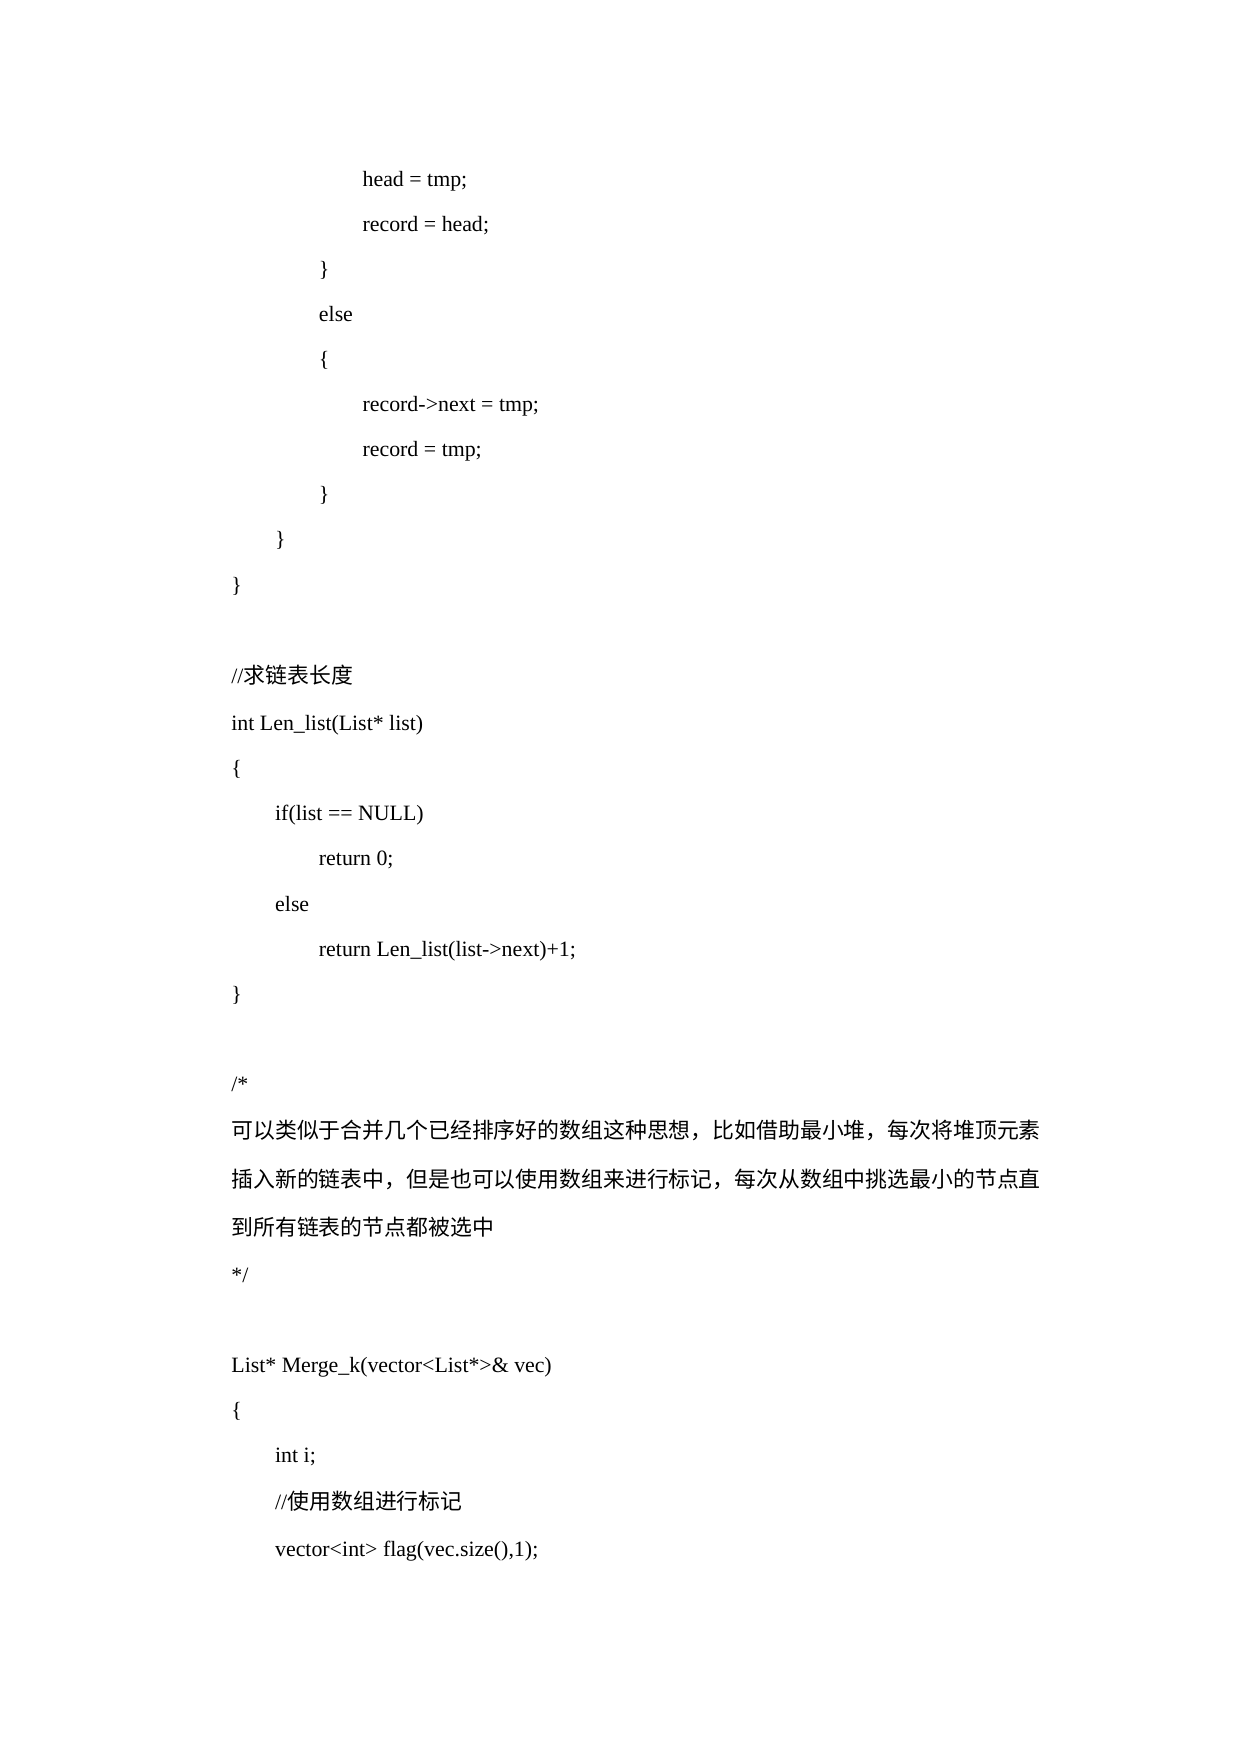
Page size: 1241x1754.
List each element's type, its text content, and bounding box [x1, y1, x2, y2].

text else [231, 297, 1053, 330]
text vector<int> flag(vec.size(),1); [231, 1532, 1053, 1564]
text //使用数组进行标记 [231, 1484, 1053, 1516]
text */ [231, 1258, 1053, 1291]
text { [231, 752, 1053, 784]
text record = tmp; [231, 433, 1053, 465]
text int Len_list(List* list) [231, 706, 1053, 739]
text 可以类似于合并几个已经排序好的数组这种思想，比如借助最小堆，每次将堆顶元素插入新的链表中，但是也可以使用数组来进行标记，每次从数组中挑选最小的节点直到所有链表的节点都被选中 [231, 1112, 1053, 1242]
text } [231, 977, 1053, 1009]
text return Len_list(list->next)+1; [231, 932, 1053, 964]
text record = head; [231, 207, 1053, 239]
text { [231, 1393, 1053, 1426]
text } [231, 523, 1053, 555]
text else [231, 887, 1053, 919]
text int i; [231, 1439, 1053, 1471]
text List* Merge_k(vector<List*>& vec) [231, 1348, 1053, 1381]
text record->next = tmp; [231, 387, 1053, 420]
text head = tmp; [231, 162, 1053, 194]
text } [231, 252, 1053, 285]
text } [231, 478, 1053, 510]
text if(list == NULL) [231, 797, 1053, 829]
text { [231, 342, 1053, 375]
text return 0; [231, 842, 1053, 874]
text } [231, 568, 1053, 600]
text /* [231, 1067, 1053, 1100]
text //求链表长度 [231, 658, 1053, 691]
